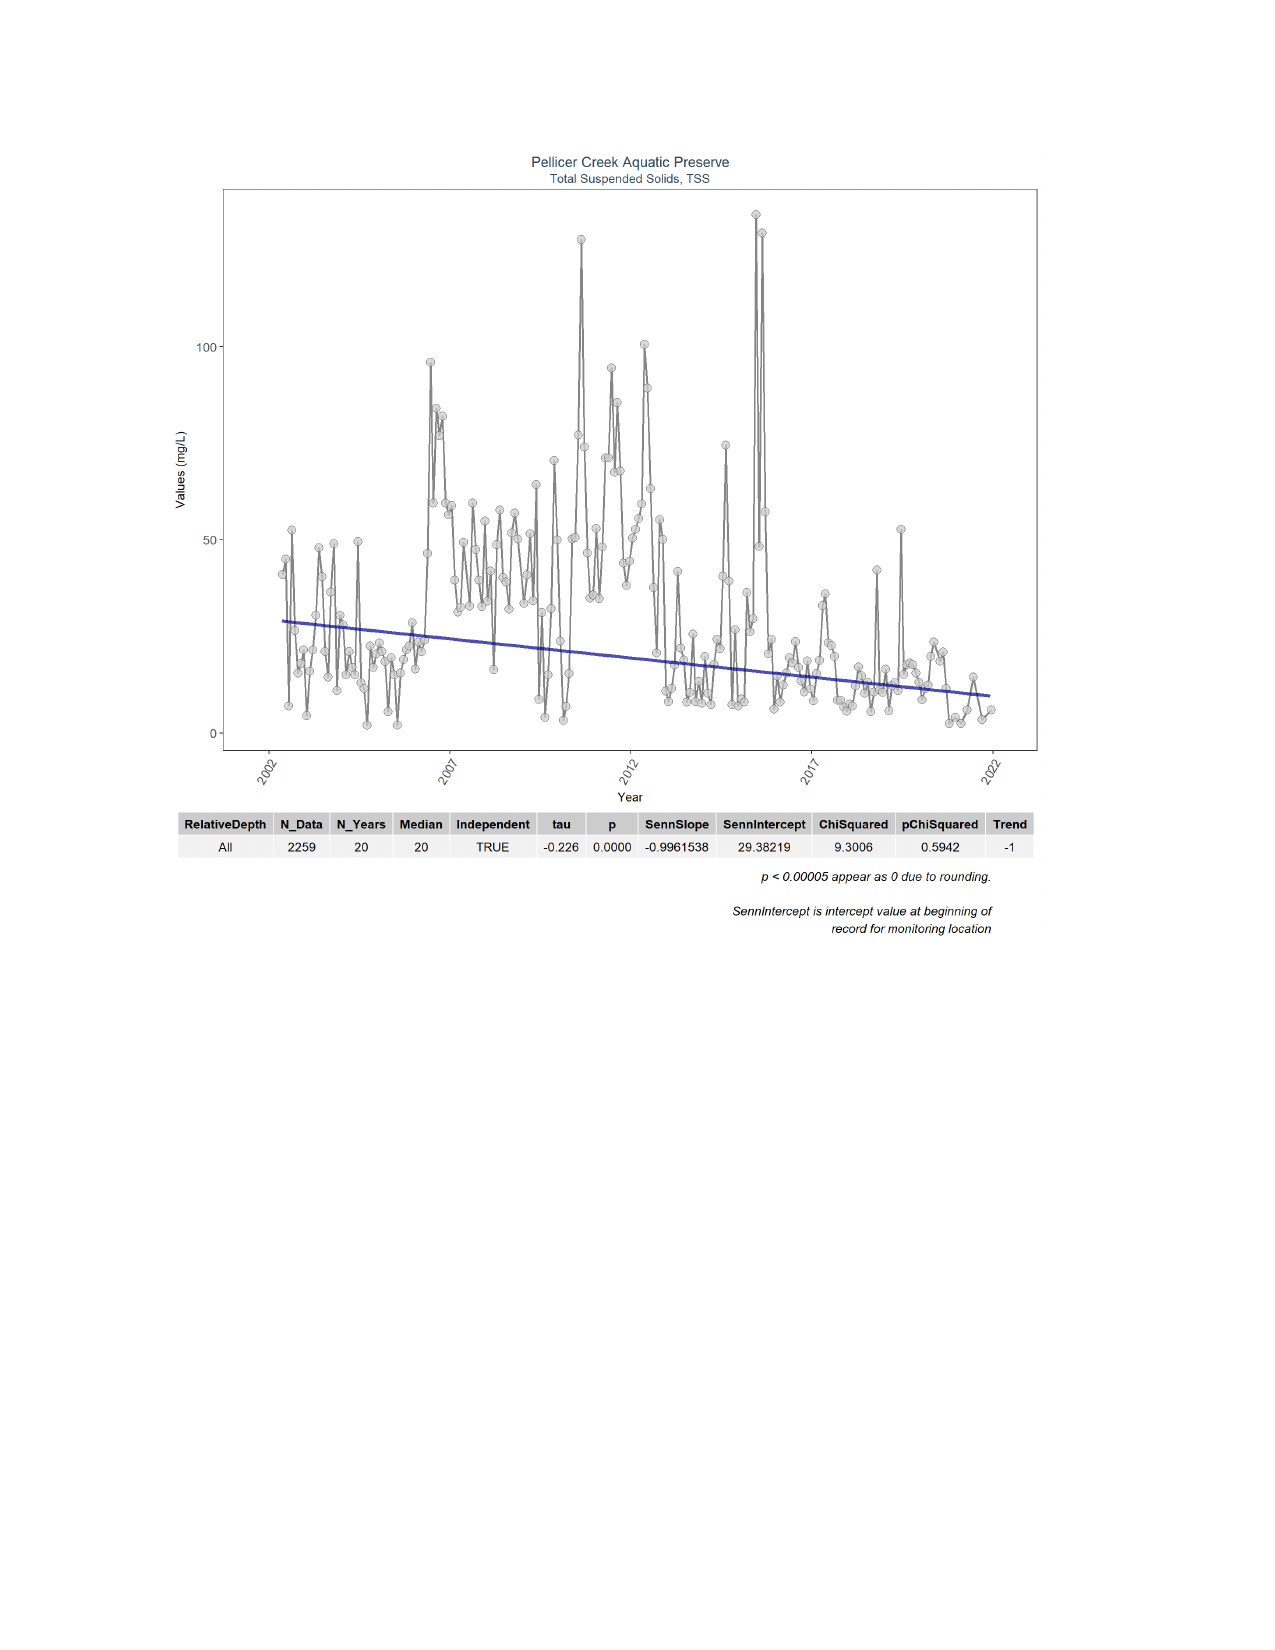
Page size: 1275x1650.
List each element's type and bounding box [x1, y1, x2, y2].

picture [168, 150, 1044, 938]
